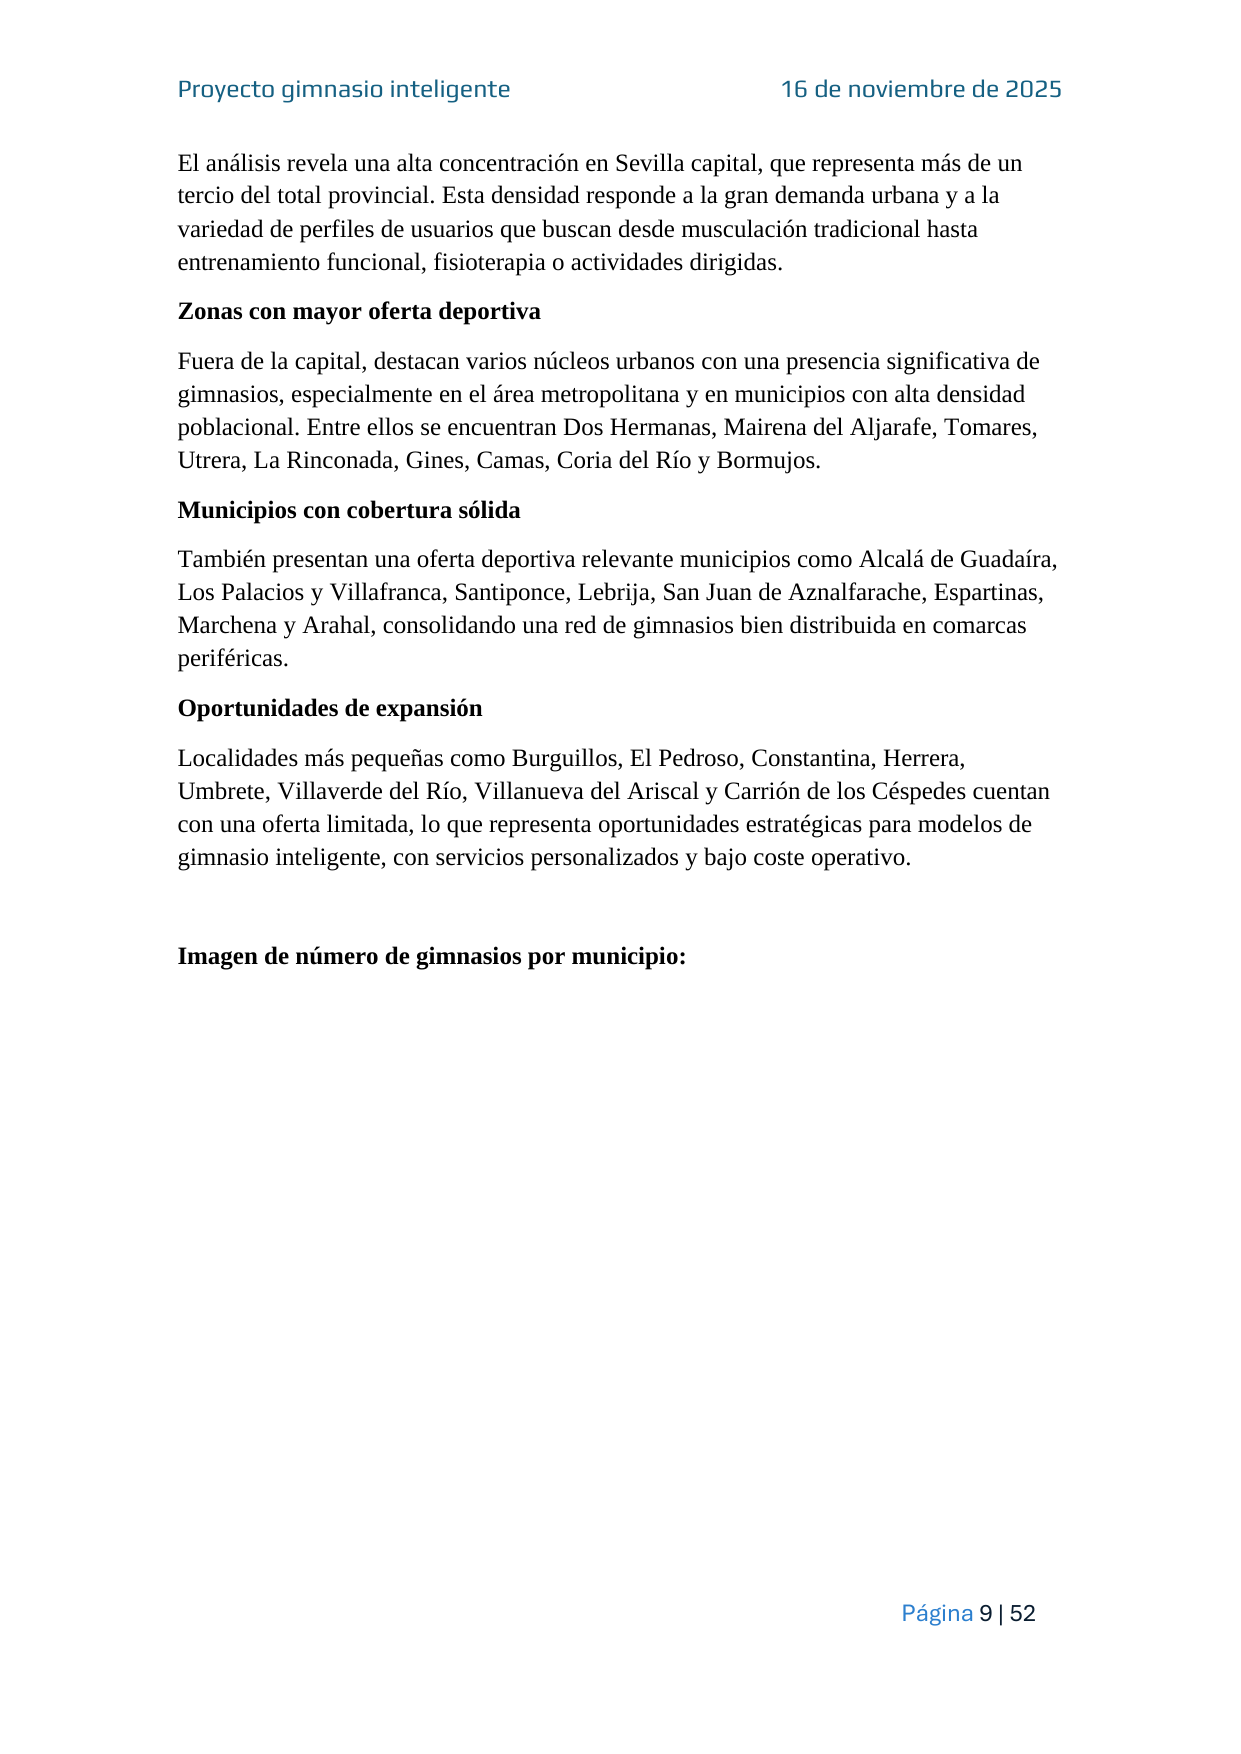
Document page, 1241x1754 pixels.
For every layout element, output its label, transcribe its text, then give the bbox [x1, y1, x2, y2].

text También presentan una oferta deportiva relevante municipios como Alcalá de Guadaíra, Los Palacios y Villafranca, Santiponce, Lebrija, San Juan de Aznalfarache, Espartinas, Marchena y Arahal, consolidando una red de gimnasios bien distribuida en comarcas periféricas. [177, 544, 1063, 672]
text Municipios con cobertura sólida [177, 495, 1063, 523]
text El análisis revela una alta concentración en Sevilla capital, que representa más de un tercio del total provincial. Esta densidad responde a la gran demanda urbana y a la variedad de perfiles de usuarios que buscan desde musculación tradicional hasta entrenamiento funcional, fisioterapia o actividades dirigidas. [177, 148, 1063, 275]
text Oportunidades de expansión [177, 693, 1063, 722]
text Fuera de la capital, destacan varios núcleos urbanos con una presencia significativa de gimnasios, especialmente en el área metropolitana y en municipios con alta densidad poblacional. Entre ellos se encuentran Dos Hermanas, Mairena del Aljarafe, Tomares, Utrera, La Rinconada, Gines, Camas, Coria del Río y Bormujos. [177, 346, 1063, 474]
text Localidades más pequeñas como Burguillos, El Pedroso, Constantina, Herrera, Umbrete, Villaverde del Río, Villanueva del Ariscal y Carrión de los Céspedes cuentan con una oferta limitada, lo que representa oportunidades estratégicas para modelos de gimnasio inteligente, con servicios personalizados y bajo coste operativo. [177, 743, 1063, 871]
text Zonas con mayor oferta deportiva [177, 296, 1063, 325]
text Imagen de número de gimnasios por municipio: [177, 941, 1063, 970]
